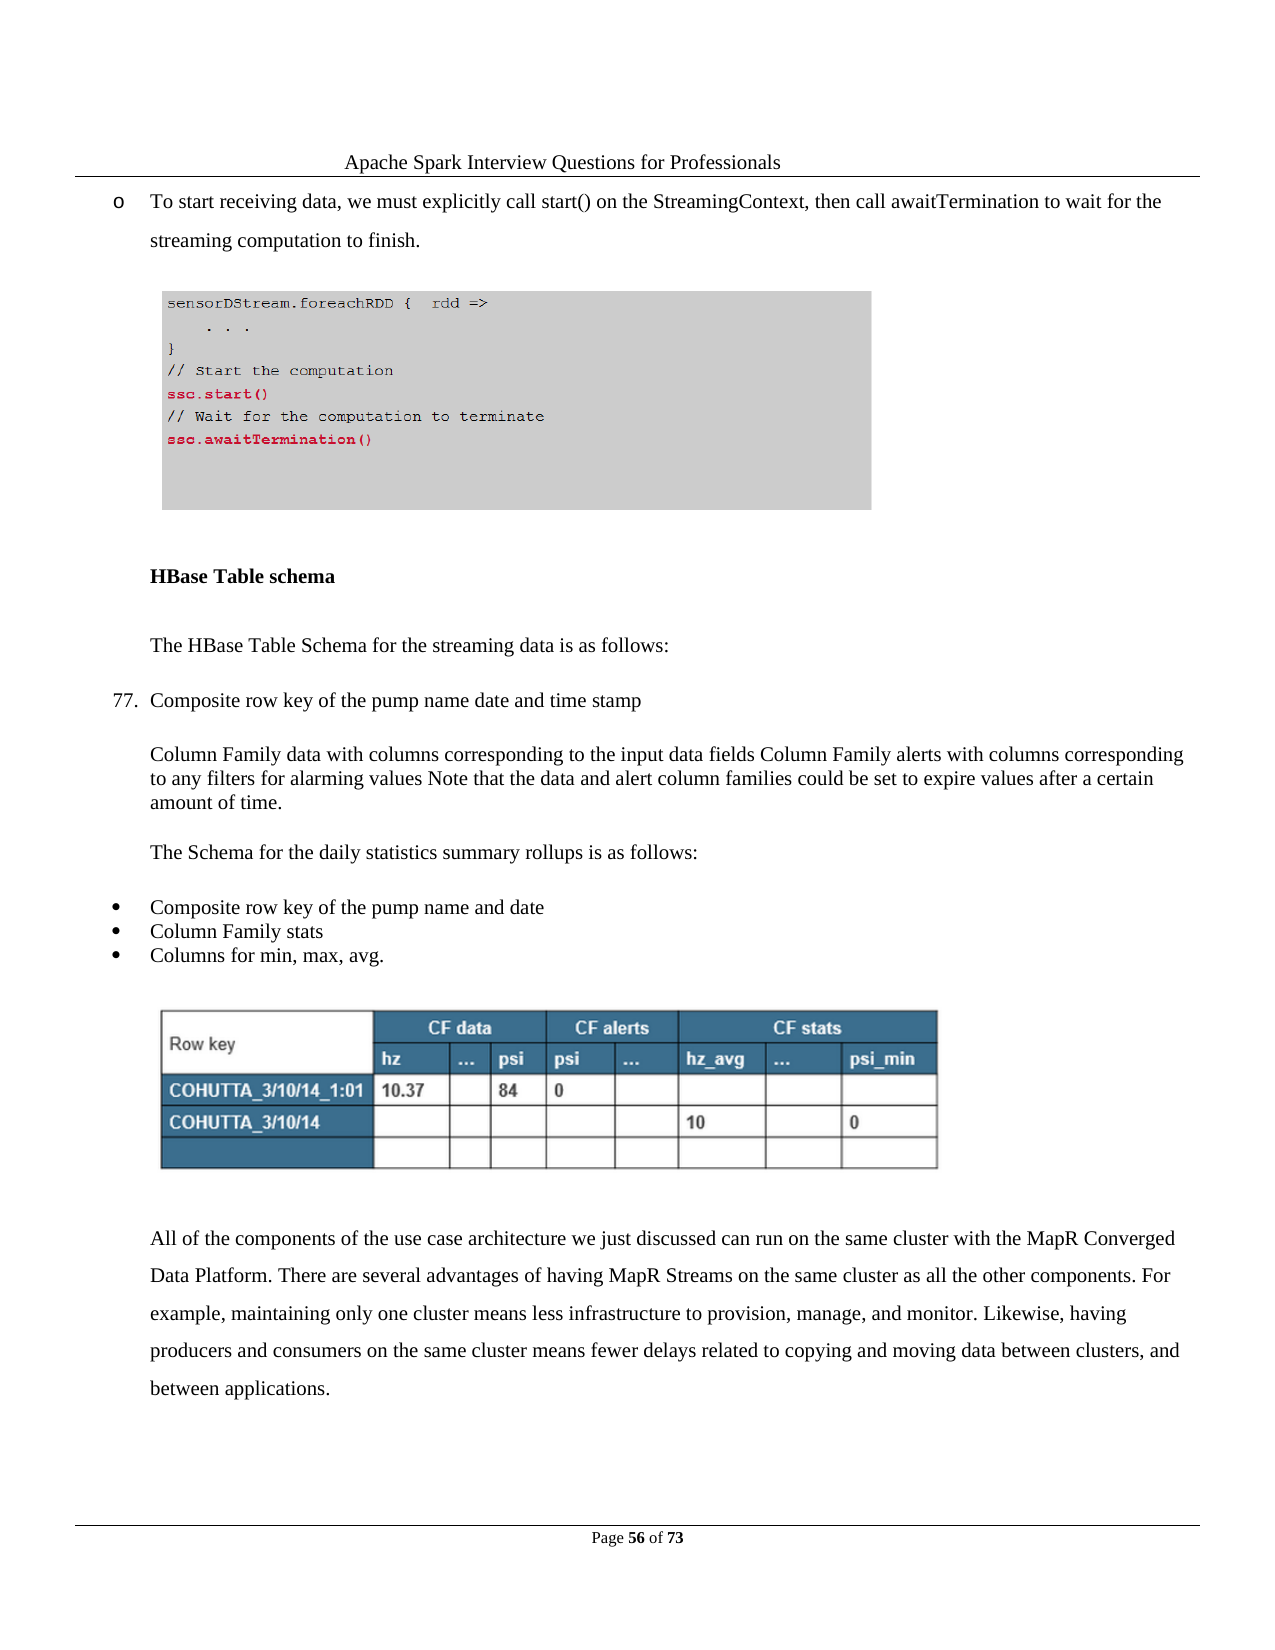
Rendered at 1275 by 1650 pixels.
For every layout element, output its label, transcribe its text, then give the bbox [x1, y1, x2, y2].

list To start receiving data, we must explicitly call start() on the StreamingContext, then call awaitTermination to wait for the streaming computation to finish. [112, 177, 1200, 252]
text HBase Table schema [150, 551, 1200, 588]
list Columns for min, max, avg. [112, 943, 1200, 967]
text All of the components of the use case architecture we just discussed can run on the same cluster with the MapR Converged Data Platform. There are several advantages of having MapR Streams on the same cluster as all the other components. For example, maintaining only one cluster means less infrastructure to provision, manage, and monitor. Likewise, having producers and consumers on the same cluster means fewer delays related to copying and moving data between clusters, and between applications. [150, 1212, 1200, 1399]
list Composite row key of the pump name date and time stamp [112, 688, 1200, 712]
text The Schema for the daily statistics summary rollups is as follows: [150, 826, 1200, 864]
picture [150, 283, 878, 520]
text Column Family data with columns corresponding to the input data fields Column Family alerts with columns corresponding to any filters for alarming values Note that the data and alert column families could be set to expire values after a certain amount of time. [150, 742, 1200, 814]
text The HBase Table Schema for the streaming data is as follows: [150, 620, 1200, 657]
list Column Family stats [112, 919, 1200, 943]
picture [150, 996, 954, 1181]
list Composite row key of the pump name and date [112, 895, 1200, 919]
